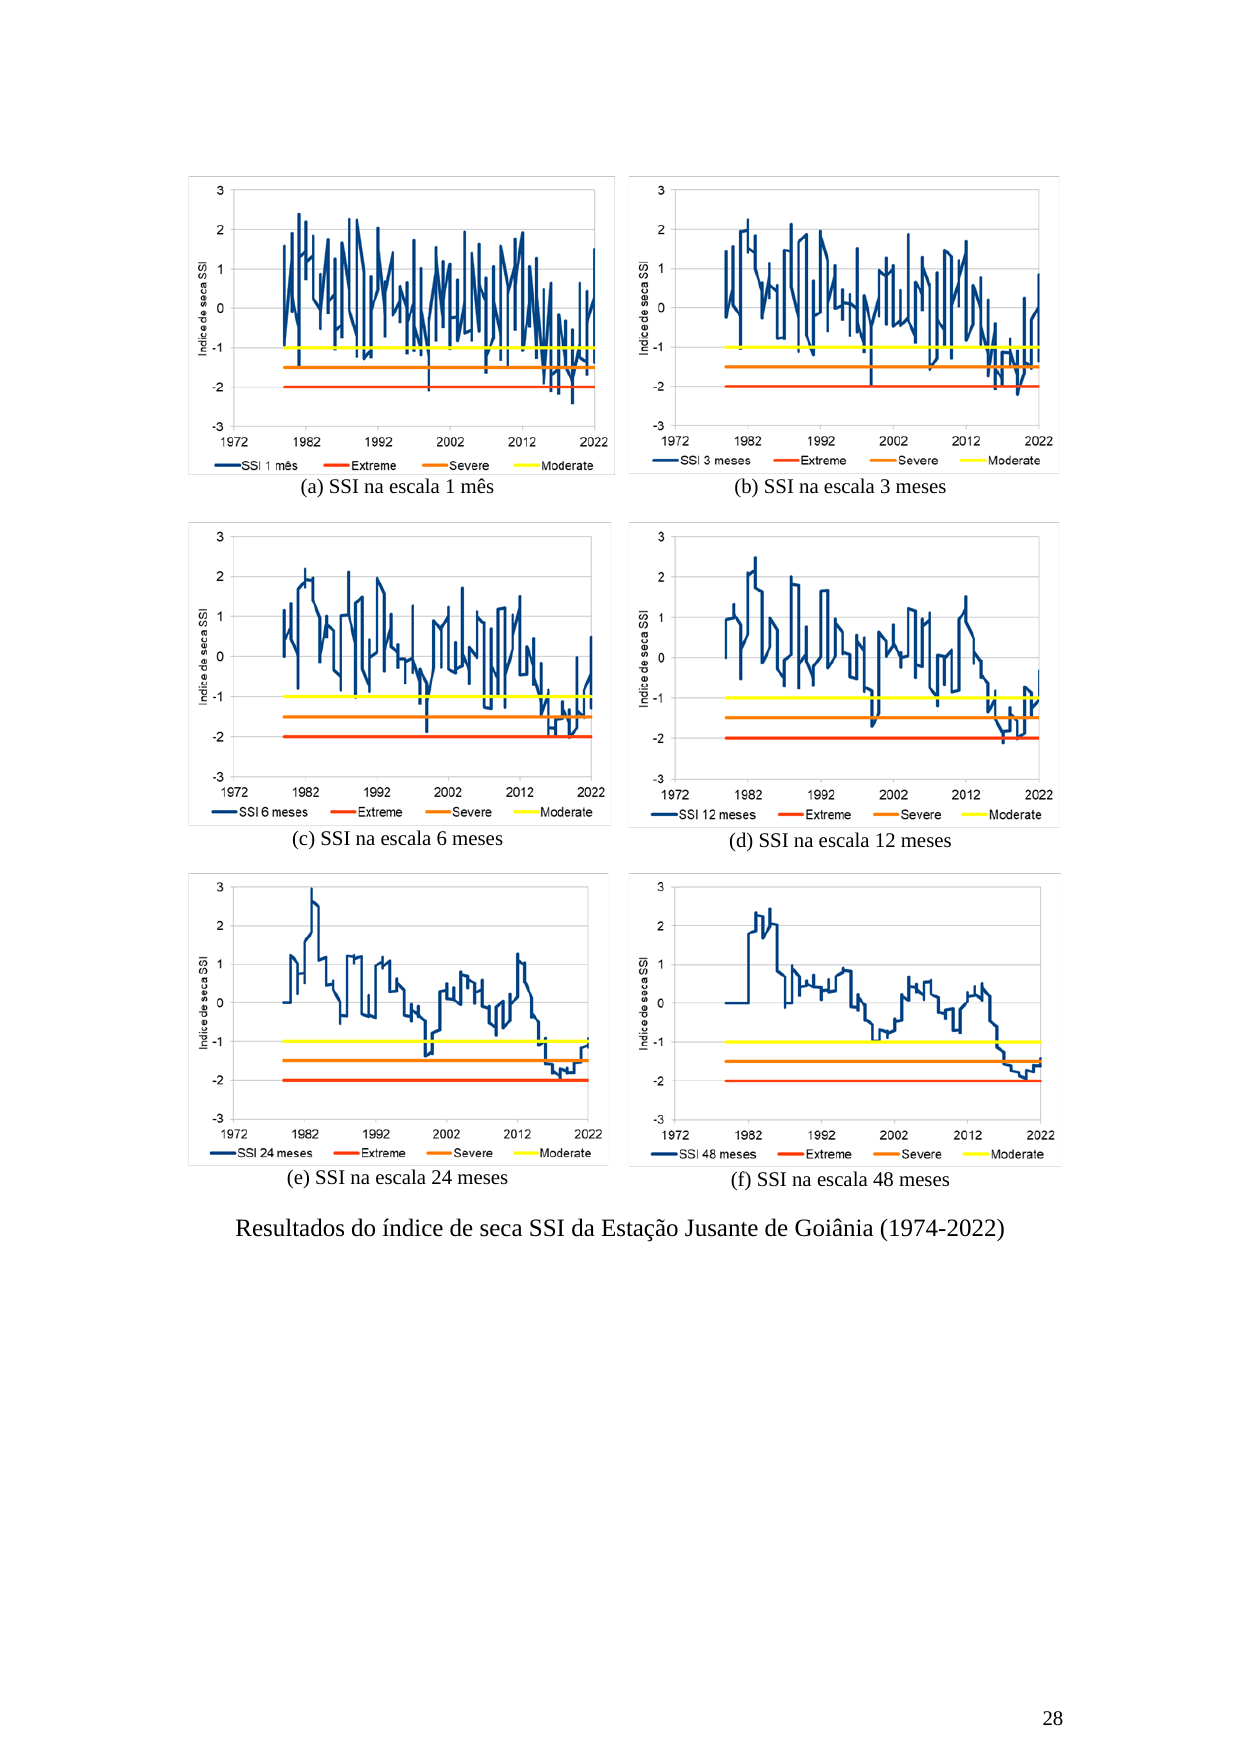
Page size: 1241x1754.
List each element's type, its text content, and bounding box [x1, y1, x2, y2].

picture [188, 873, 609, 1166]
table_cell (f) SSI na escala 48 meses [618, 874, 1063, 1213]
picture [628, 176, 1060, 474]
table_cell (d) SSI na escala 12 meses [618, 523, 1063, 874]
table_cell (c) SSI na escala 6 meses [177, 523, 617, 874]
picture [188, 522, 612, 826]
table_header (b) SSI na escala 3 meses [618, 176, 1063, 523]
table_cell (e) SSI na escala 24 meses [177, 874, 617, 1213]
picture [628, 873, 1062, 1167]
picture [628, 522, 1060, 828]
table_header (a) SSI na escala 1 mês [177, 176, 617, 523]
text Resultados do índice de seca SSI da Estação Jusante de Goiânia (1974-2022) [177, 1213, 1063, 1242]
picture [188, 176, 615, 475]
